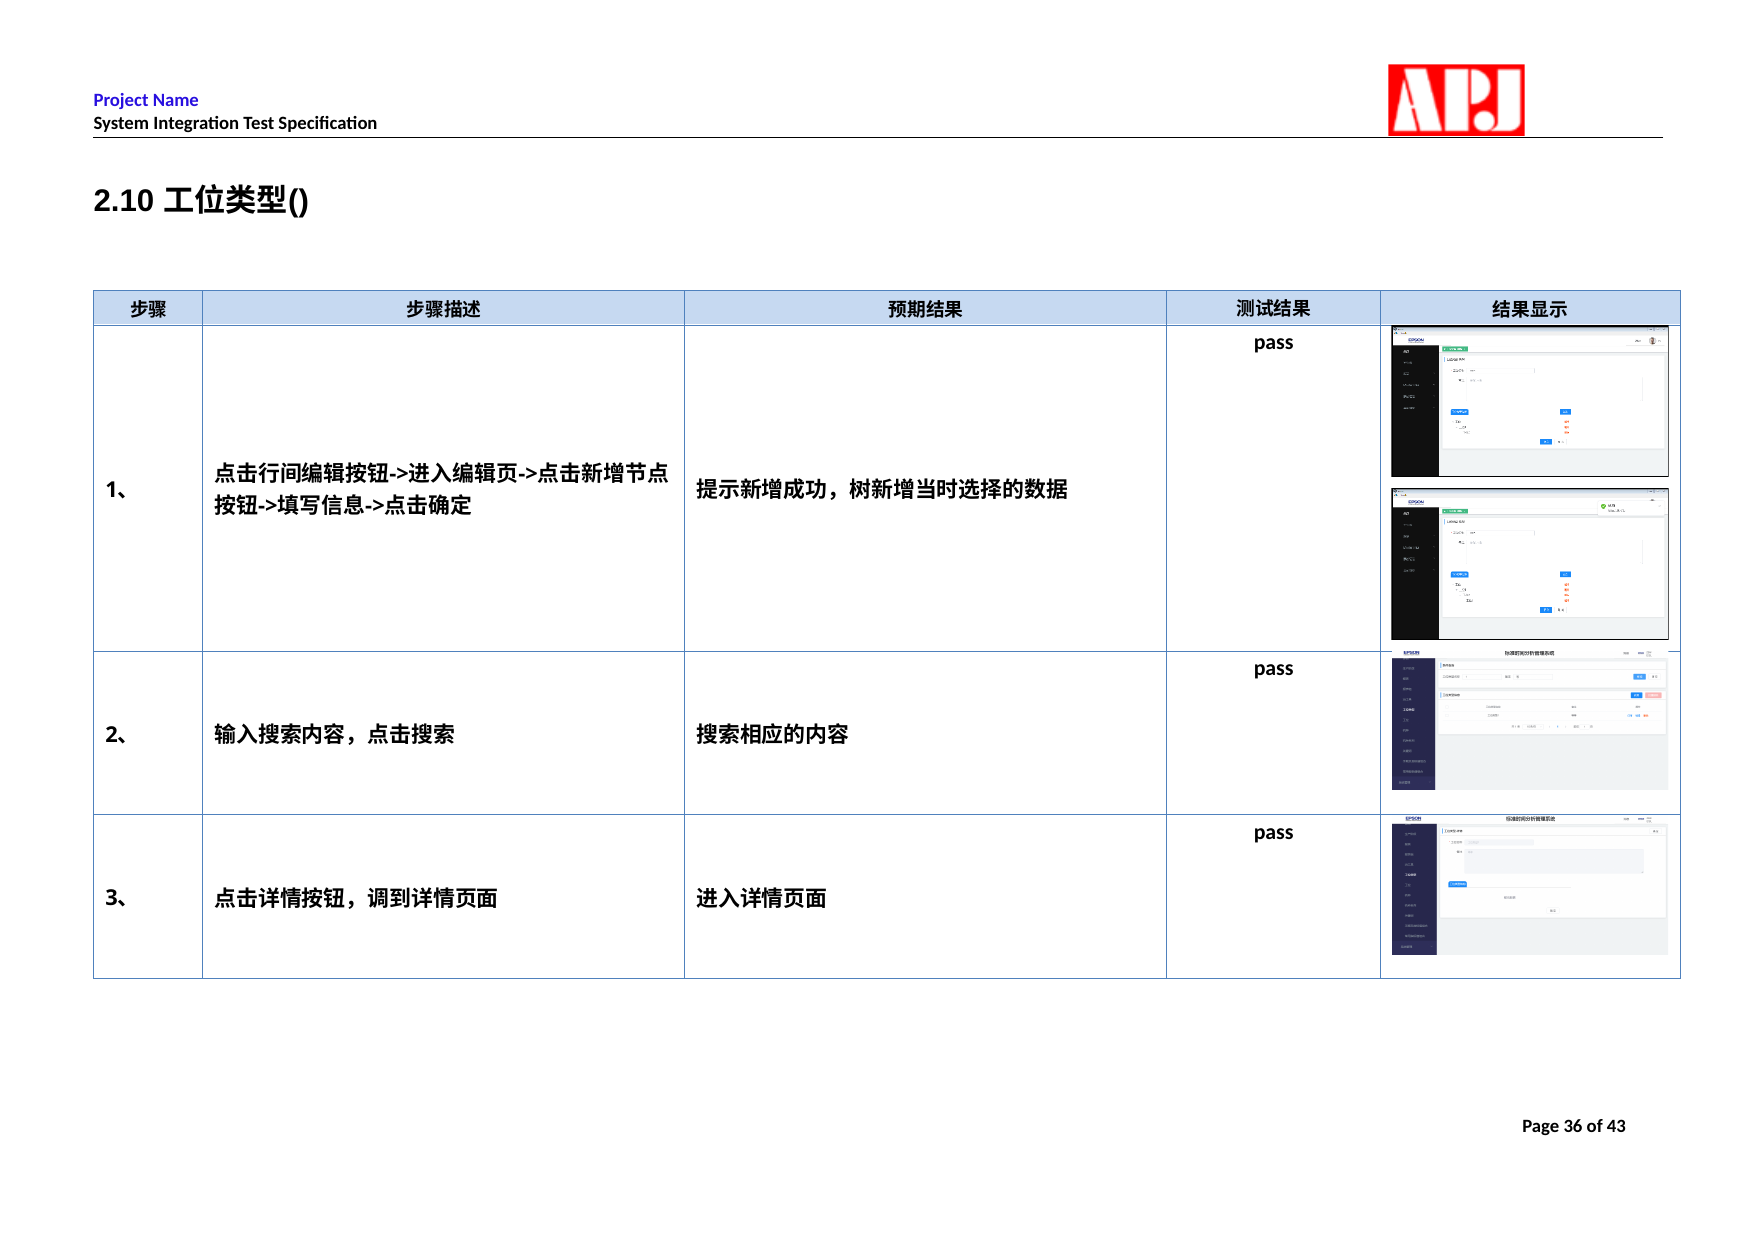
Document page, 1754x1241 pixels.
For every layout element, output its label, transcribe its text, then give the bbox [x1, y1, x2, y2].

table_cell 点击详情按钮，调到详情页面 [203, 815, 684, 978]
picture [1392, 815, 1669, 955]
picture [1387, 63, 1525, 136]
table_cell 搜索相应的内容 [685, 652, 1166, 814]
table_header 测试结果 [1167, 291, 1380, 324]
table_cell [94, 326, 202, 651]
table_cell [94, 815, 202, 978]
picture [1391, 488, 1669, 640]
text 2.10 工位类型() [93, 165, 1663, 230]
table_cell pass [1167, 326, 1380, 651]
table_cell 点击行间编辑按钮->进入编辑页->点击新增节点按钮->填写信息->点击确定 [203, 326, 684, 651]
table_cell pass [1167, 652, 1380, 814]
table_cell 进入详情页面 [685, 815, 1166, 978]
table_cell 提示新增成功，树新增当时选择的数据 [685, 326, 1166, 651]
table_cell 输入搜索内容，点击搜索 [203, 652, 684, 814]
picture [1392, 651, 1669, 790]
table_cell [1381, 326, 1680, 651]
table_cell [94, 652, 202, 814]
table_header 结果显示 [1381, 291, 1680, 324]
table_cell [1381, 815, 1680, 978]
picture [1391, 325, 1669, 477]
table_cell pass [1167, 815, 1380, 978]
table_header 步骤描述 [203, 291, 684, 324]
table_header 步骤 [94, 291, 202, 324]
table_cell [1381, 652, 1680, 814]
table_header 预期结果 [685, 291, 1166, 324]
